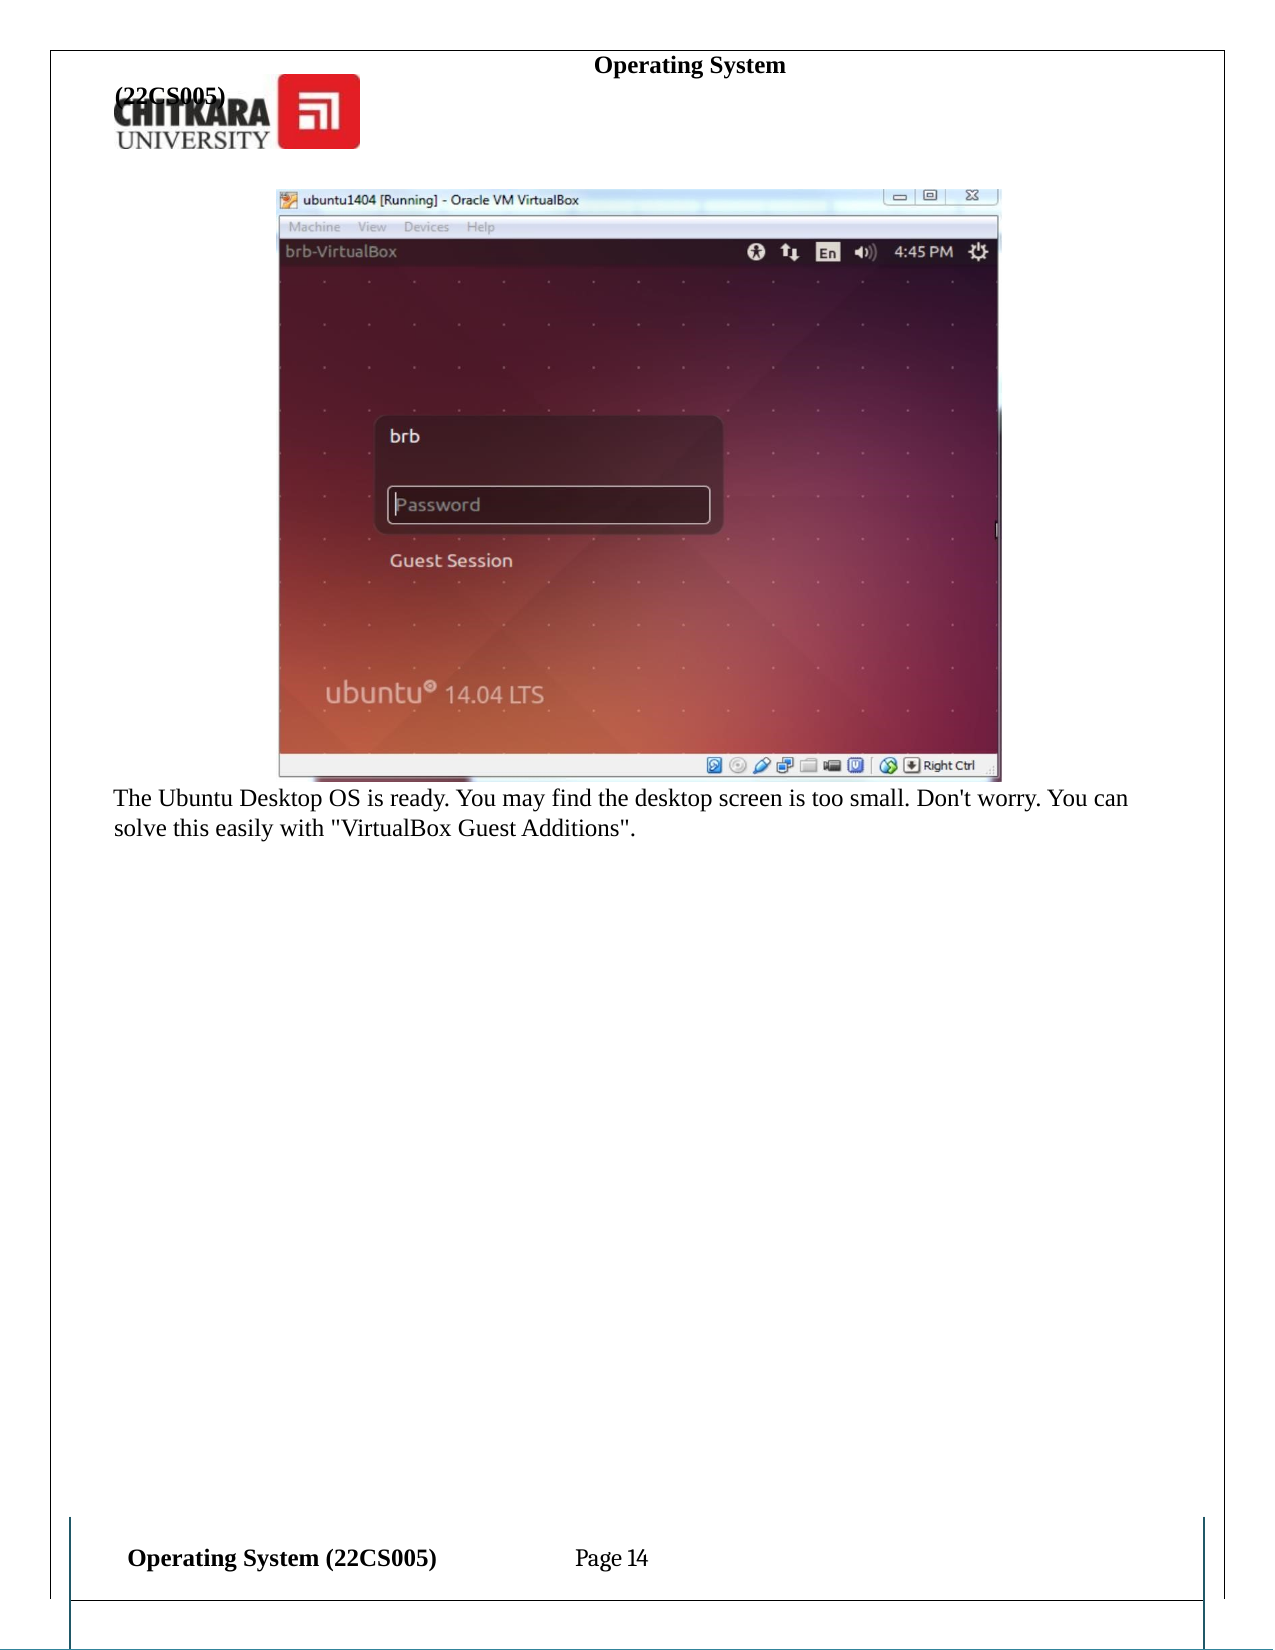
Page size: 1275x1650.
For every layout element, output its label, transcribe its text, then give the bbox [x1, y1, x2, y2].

text The Ubuntu Desktop OS is ready. You may find the desktop screen is too small. Don't worry. You can solve this easily with "VirtualBox Guest Additions". [113, 783, 1156, 842]
picture [114, 74, 360, 149]
picture [276, 189, 1003, 782]
